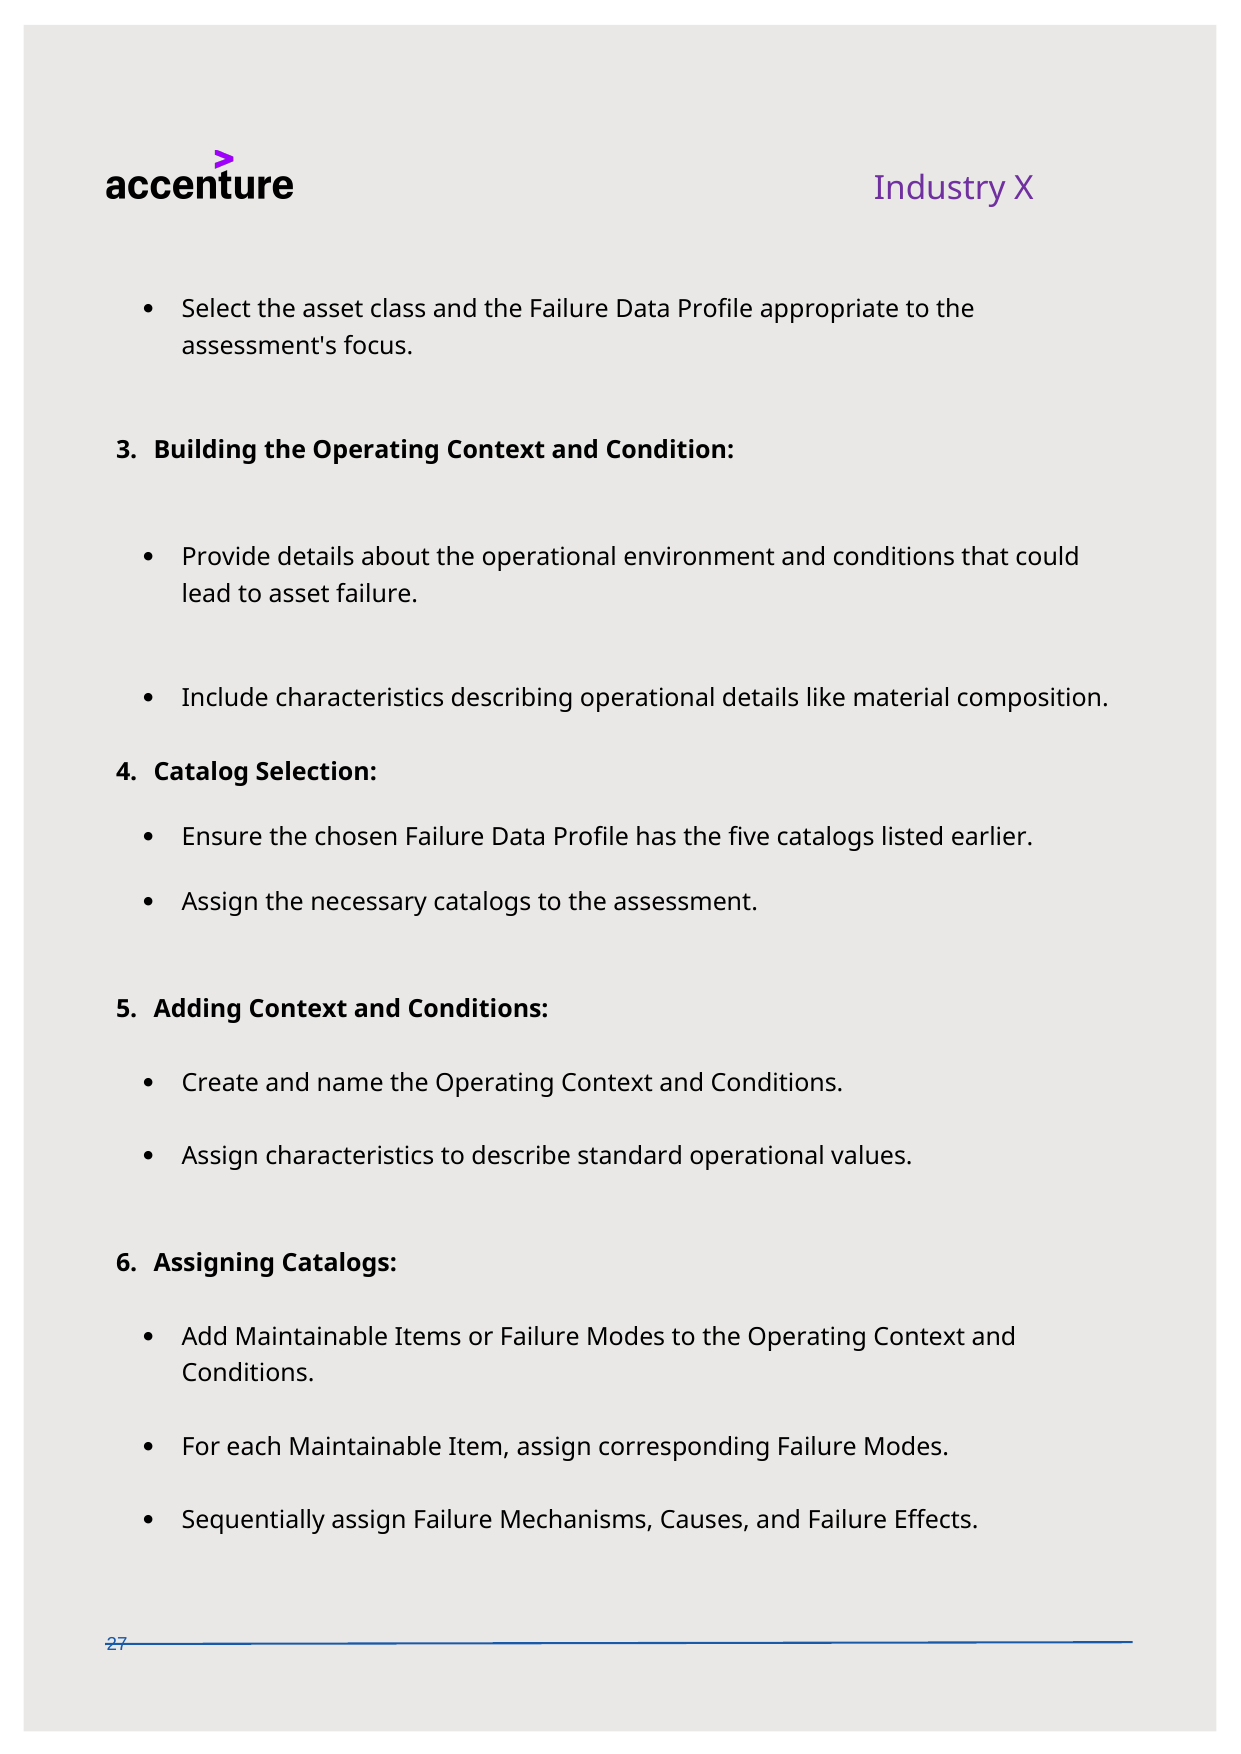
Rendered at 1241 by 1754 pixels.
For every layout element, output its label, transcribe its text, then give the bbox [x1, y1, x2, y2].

list Select the asset class and the Failure Data Profile appropriate to the assessment's focus. [144, 291, 1134, 362]
list Create and name the Operating Context and Conditions. [144, 1064, 1134, 1098]
list For each Maintainable Item, assign corresponding Failure Modes. [144, 1428, 1134, 1462]
list Building the Operating Context and Condition: [116, 432, 1134, 466]
list Include characteristics describing operational details like material composition. [144, 680, 1134, 714]
list Assign characteristics to describe standard operational values. [144, 1138, 1134, 1172]
list Add Maintainable Items or Failure Modes to the Operating Context and Conditions. [144, 1318, 1134, 1389]
list Adding Context and Conditions: [116, 991, 1134, 1025]
list Assigning Catalogs: [116, 1244, 1134, 1279]
list Provide details about the operational environment and conditions that could lead to asset failure. [144, 539, 1134, 610]
list Catalog Selection: [116, 753, 1134, 787]
picture [106, 150, 293, 199]
list Sequentially assign Failure Mechanisms, Causes, and Failure Effects. [144, 1502, 1134, 1536]
list Ensure the chosen Failure Data Profile has the five catalogs listed earlier. [144, 818, 1134, 853]
list Assign the necessary catalogs to the assessment. [144, 884, 1134, 918]
